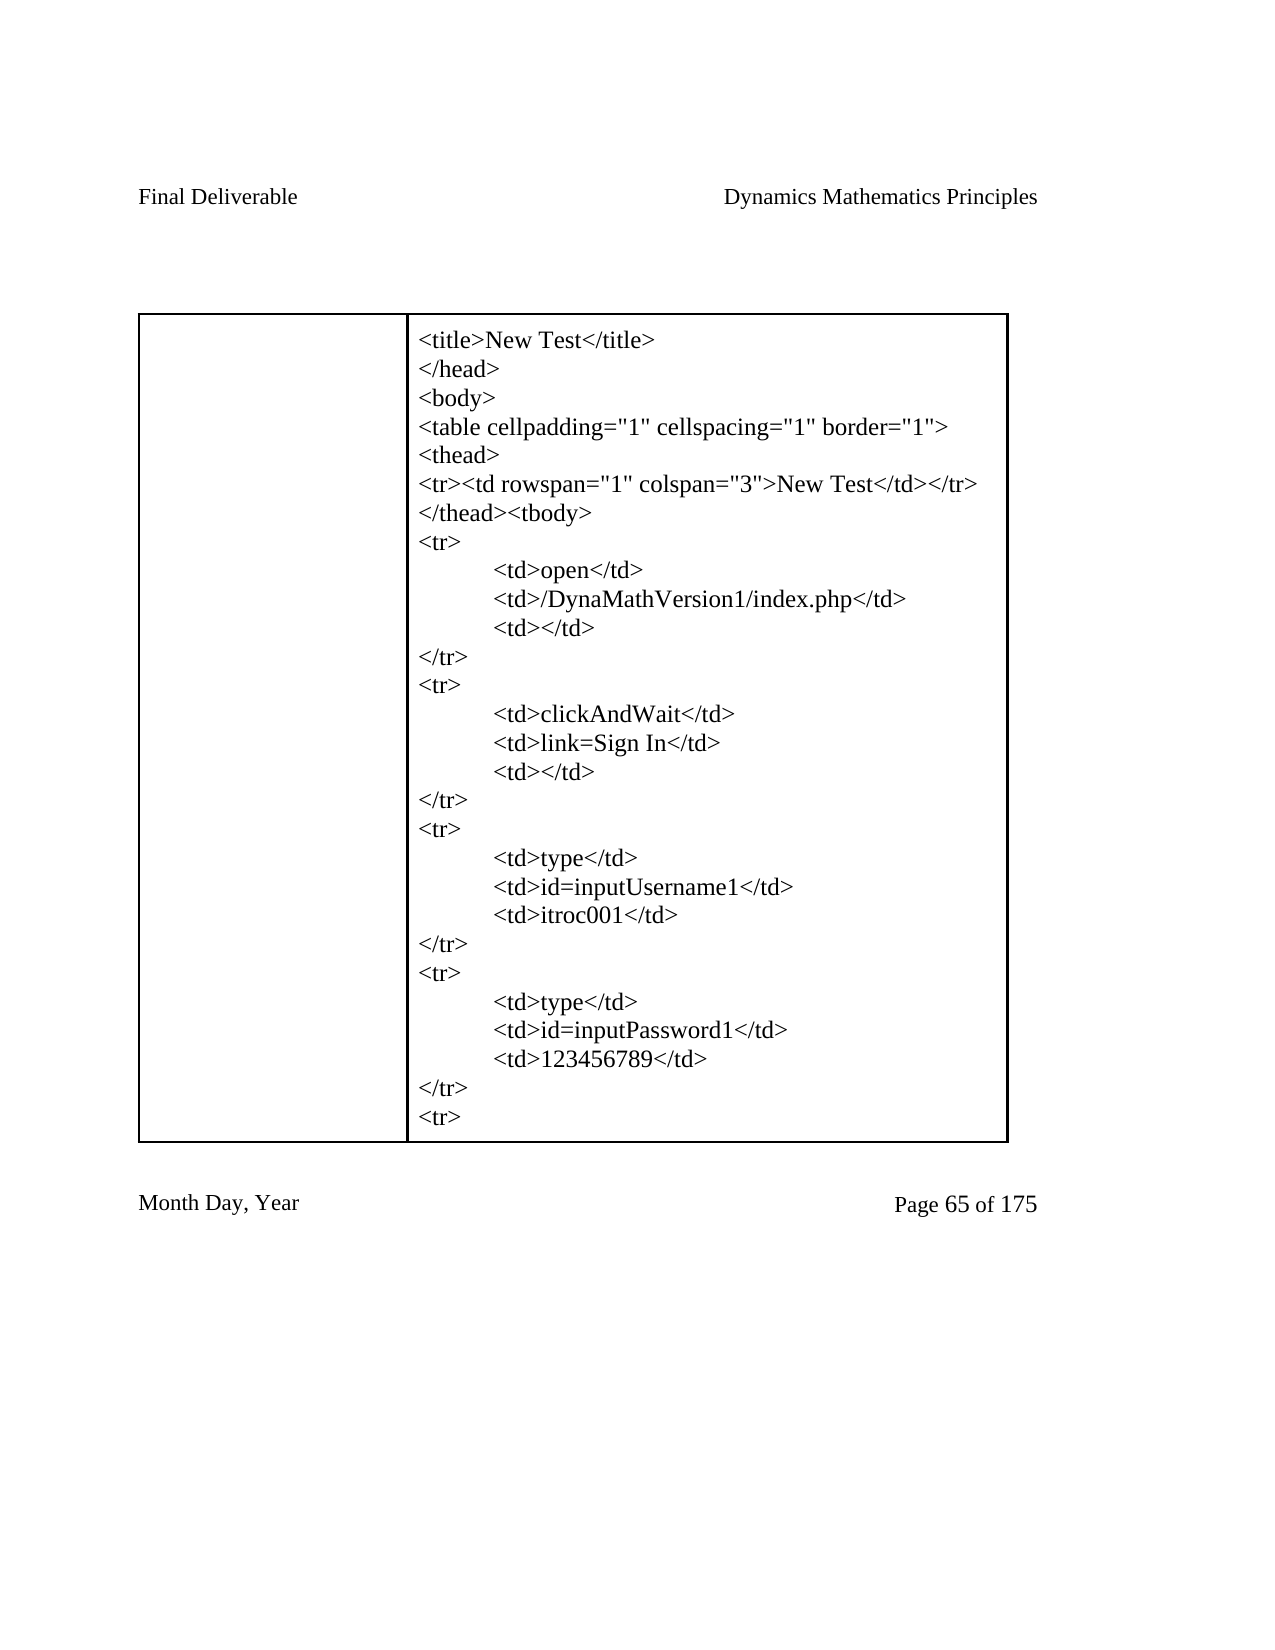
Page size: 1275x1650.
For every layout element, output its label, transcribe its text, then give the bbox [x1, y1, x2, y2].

table_cell [140, 315, 406, 1141]
table_cell <?xml version="1.0" encoding="UTF-8"?> <!DOCTYPE html PUBLIC "-//W3C//DTD XHTML 1.0 Strict//EN" "http://www.w3.org/TR/xhtml1/DTD/xhtml1-strict.dtd"> <html xmlns="http://www.w3.org/1999/xhtml" xml:lang="en" lang="en"> <head profile="http://selenium-ide.openqa.org/profiles/test-case"> <meta http-equiv="Content-Type" content="text/html; charset=UTF-8" /> <link rel="selenium.base" href="http://localhost/DynaMathVersion1/index.php" /> <title>New Test</title> </head> <body> <table cellpadding="1" cellspacing="1" border="1"> <thead> <tr><td rowspan="1" colspan="3">New Test</td></tr> </thead><tbody> <tr> <td>open</td> <td>/DynaMathVersion1/index.php</td> <td></td> </tr> <tr> <td>clickAndWait</td> <td>link=Sign In</td> <td></td> </tr> <tr> <td>type</td> <td>id=inputUsername1</td> <td>itroc001</td> </tr> <tr> <td>type</td> <td>id=inputPassword1</td> <td>123456789</td> </tr> <tr> <td>clickAndWait</td> <td>css=button.btn.btn-primary</td> <td></td> </tr> <tr> <td>clickAndWait</td> <td>link=Logout</td> <td></td> </tr> </tbody></table> </body> </html> [409, 315, 1006, 1141]
